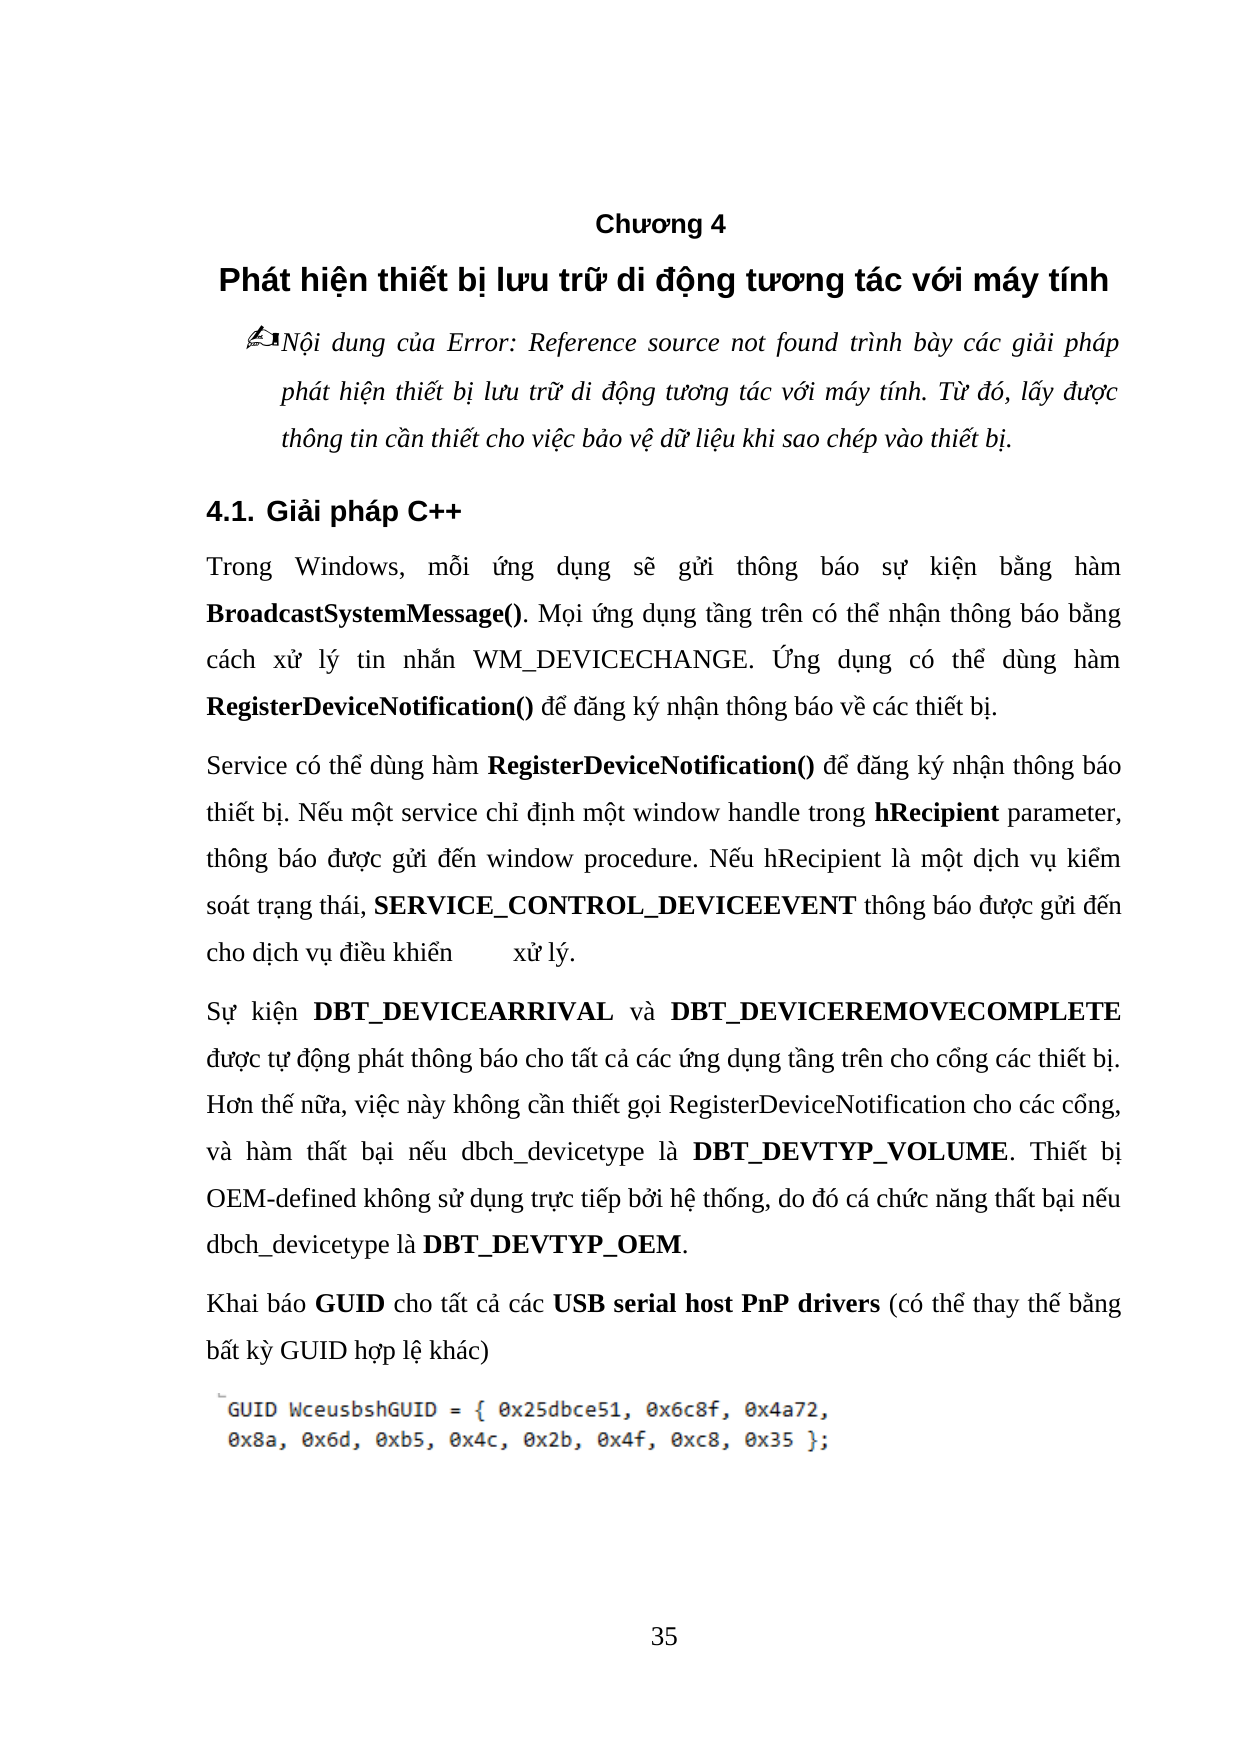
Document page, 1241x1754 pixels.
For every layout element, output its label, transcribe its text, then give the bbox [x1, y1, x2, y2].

text Trong Windows, mỗi ứng dụng sẽ gửi thông báo sự kiện bằng hàm BroadcastSystemMessage(). Mọi ứng dụng tầng trên có thể nhận thông báo bằng cách xử lý tin nhắn WM_DEVICECHANGE. Ứng dụng có thể dùng hàm RegisterDeviceNotification() để đăng ký nhận thông báo về các thiết bị. [206, 550, 1122, 721]
subtitle Phát hiện thiết bị lưu trữ di động tương tác với máy tính [206, 202, 1122, 298]
text Sự kiện DBT_DEVICEARRIVAL và DBT_DEVICEREMOVECOMPLETE được tự động phát thông báo cho tất cả các ứng dụng tầng trên cho cổng các thiết bị. Hơn thế nữa, việc này không cần thiết gọi RegisterDeviceNotification cho các cổng, và hàm thất bại nếu dbch_devicetype là DBT_DEVTYP_VOLUME. Thiết bị OEM-defined không sử dụng trực tiếp bởi hệ thống, do đó cá chức năng thất bại nếu dbch_devicetype là DBT_DEVTYP_OEM. [206, 995, 1122, 1259]
text Khai báo GUID cho tất cả các USB serial host PnP drivers (có thể thay thế bằng bất kỳ GUID hợp lệ khác) [206, 1288, 1122, 1365]
text Service có thể dùng hàm RegisterDeviceNotification() để đăng ký nhận thông báo thiết bị. Nếu một service chỉ định một window handle trong hRecipient parameter, thông báo được gửi đến window procedure. Nếu hRecipient là một dịch vụ kiểm soát trạng thái, SERVICE_CONTROL_DEVICEEVENT thông báo được gửi đến cho dịch vụ điều khiển xử lý. [206, 749, 1122, 967]
subtitle Giải pháp C++ [206, 493, 1122, 527]
picture [206, 1393, 1164, 1466]
